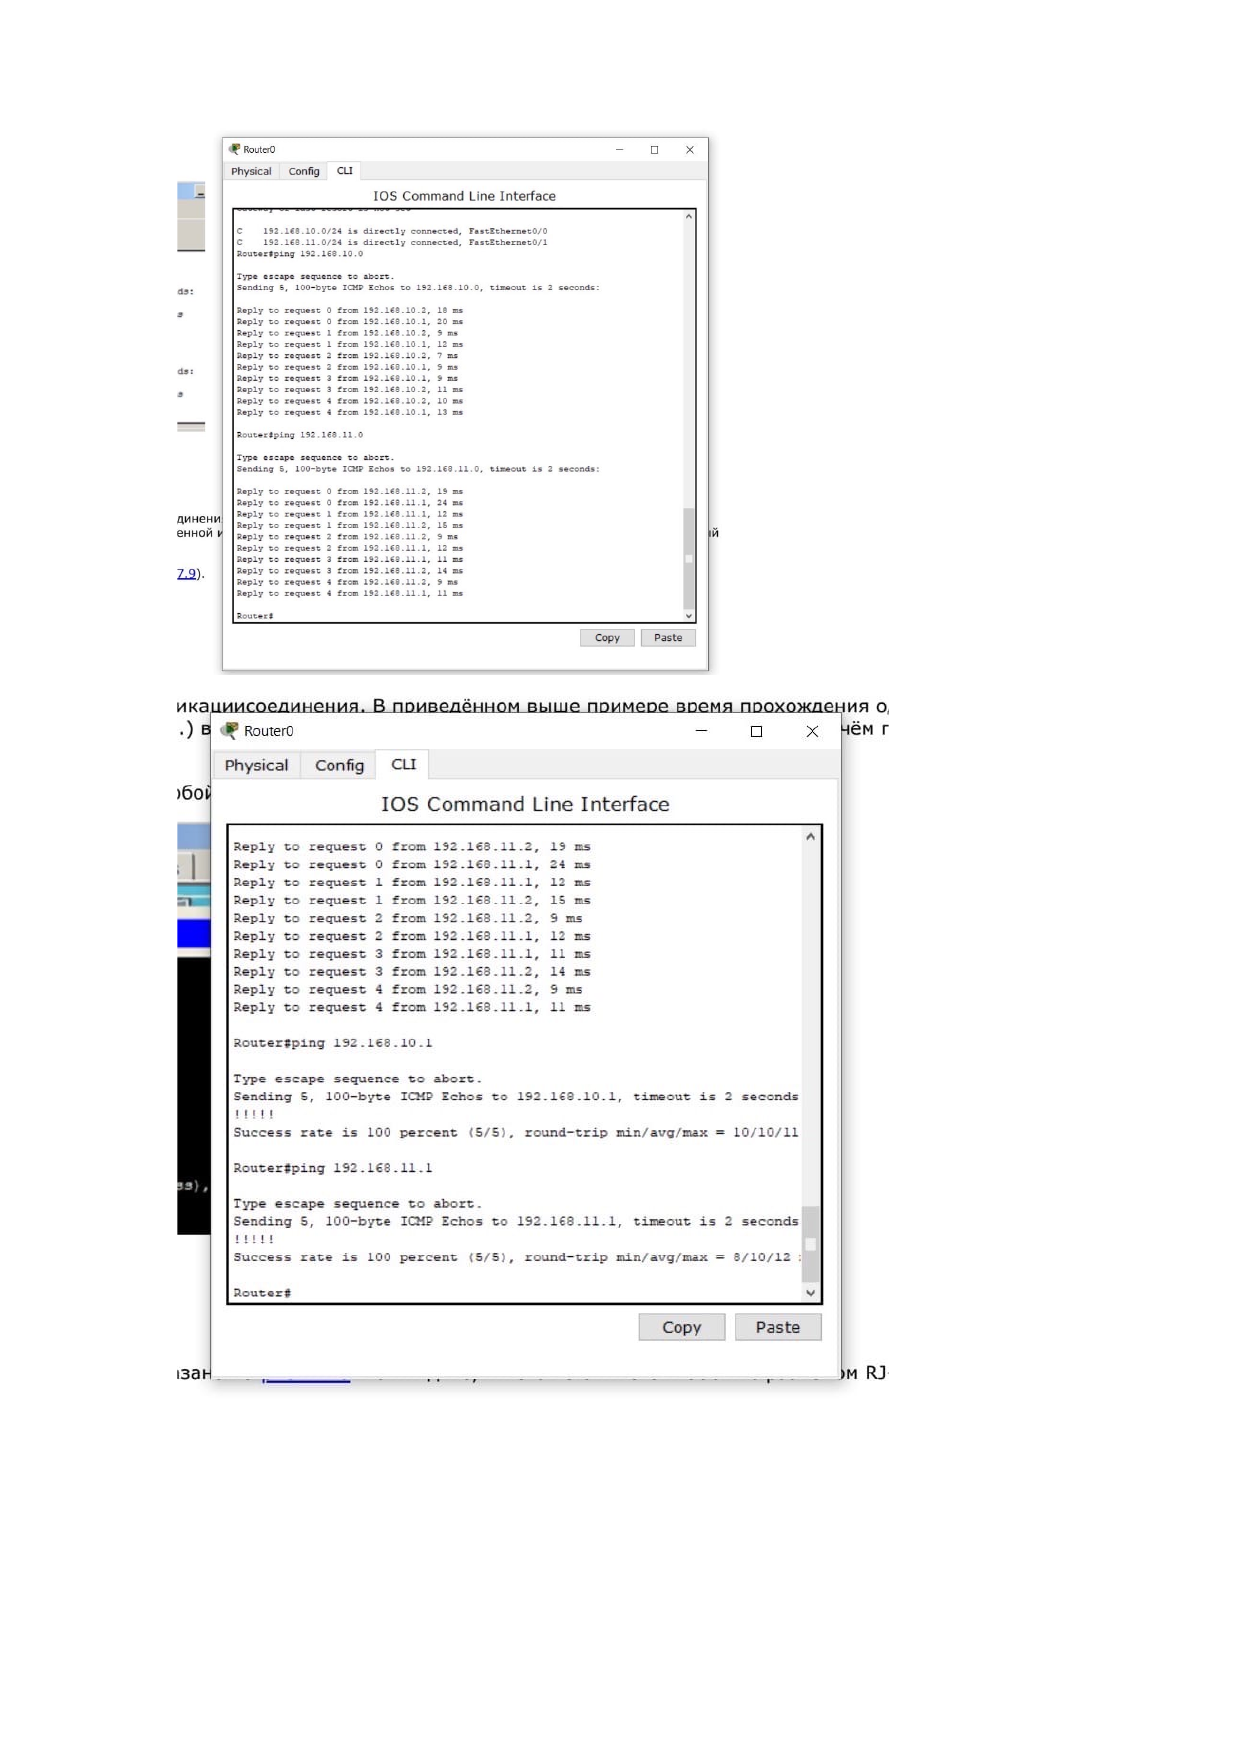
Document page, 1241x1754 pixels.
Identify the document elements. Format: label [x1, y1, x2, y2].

picture [177, 118, 753, 675]
picture [177, 688, 889, 1431]
